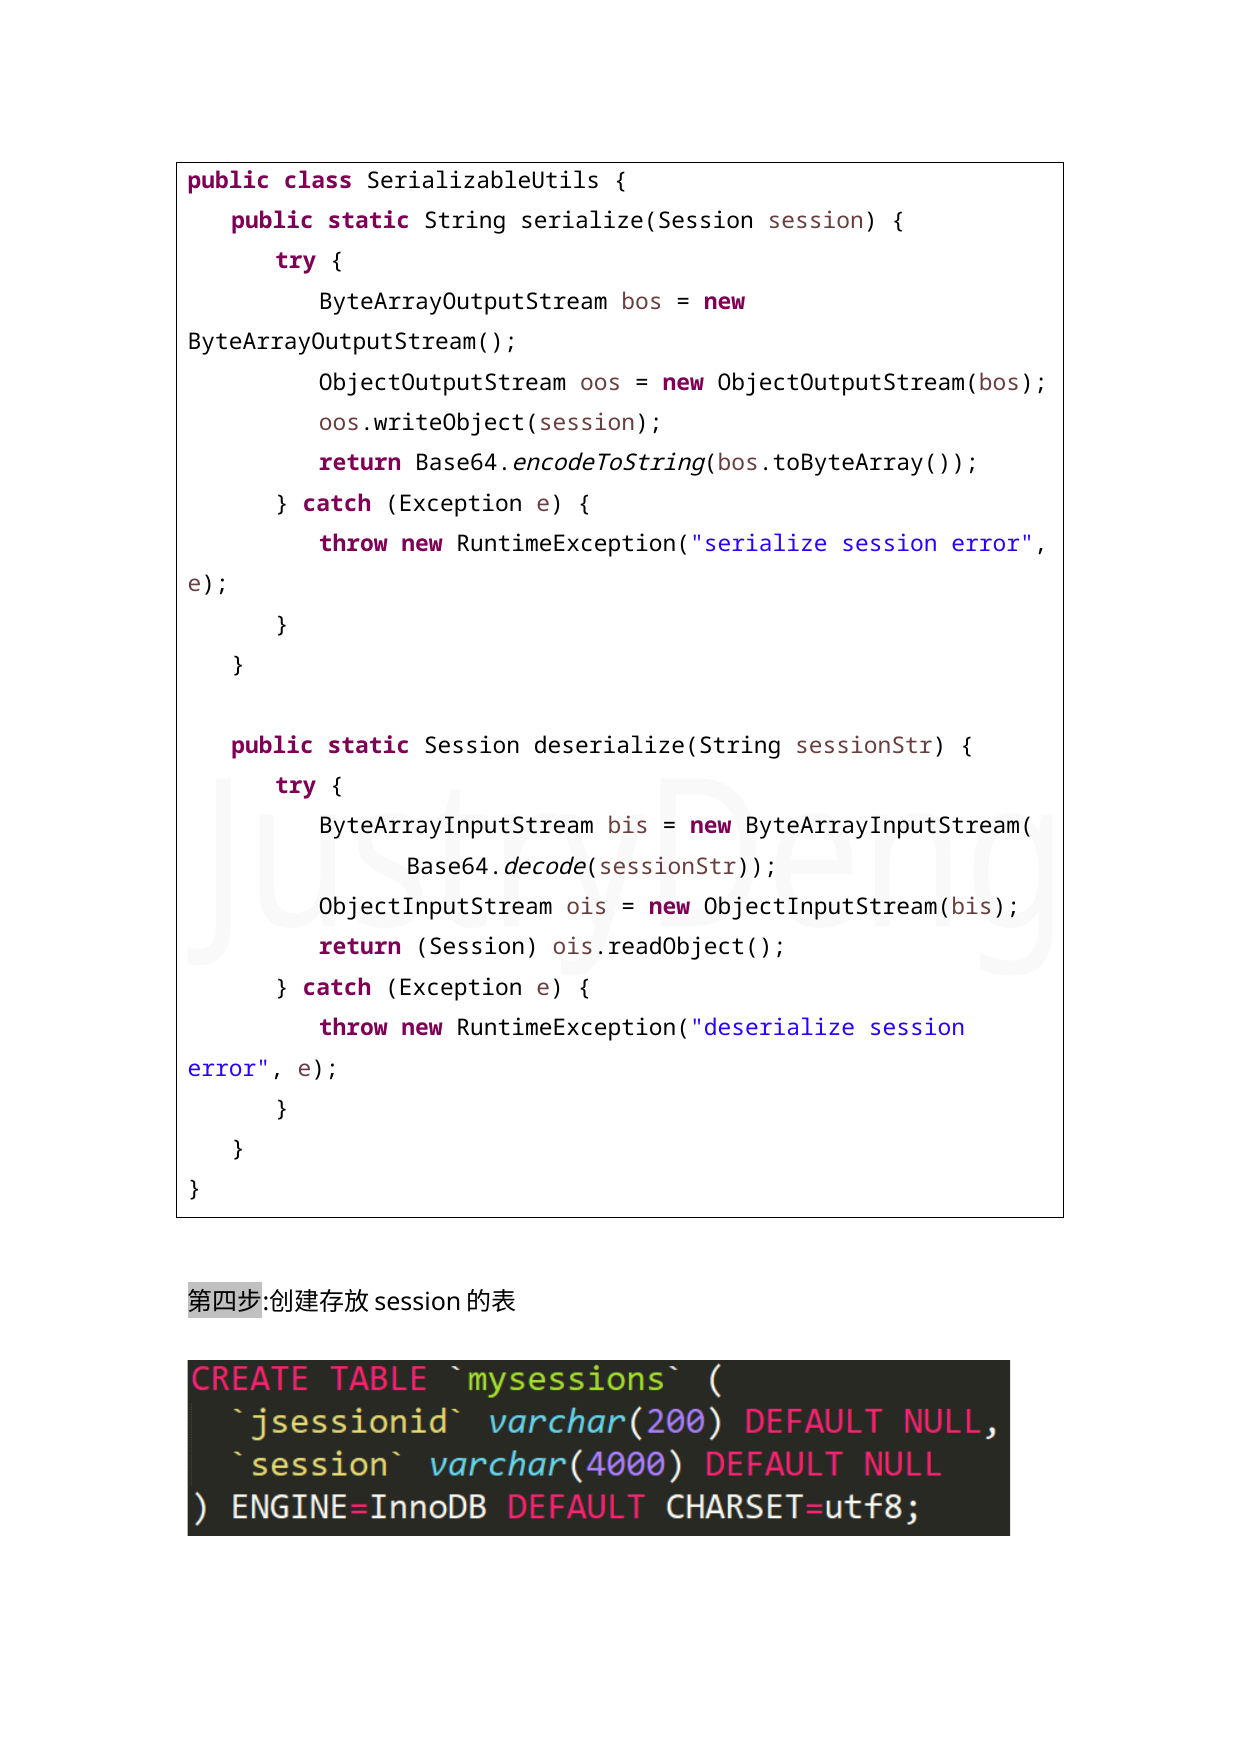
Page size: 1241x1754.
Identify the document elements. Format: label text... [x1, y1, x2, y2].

picture [187, 1360, 1011, 1536]
list 第四步:创建存放session的表 [187, 1267, 1053, 1332]
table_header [177, 163, 1063, 1217]
